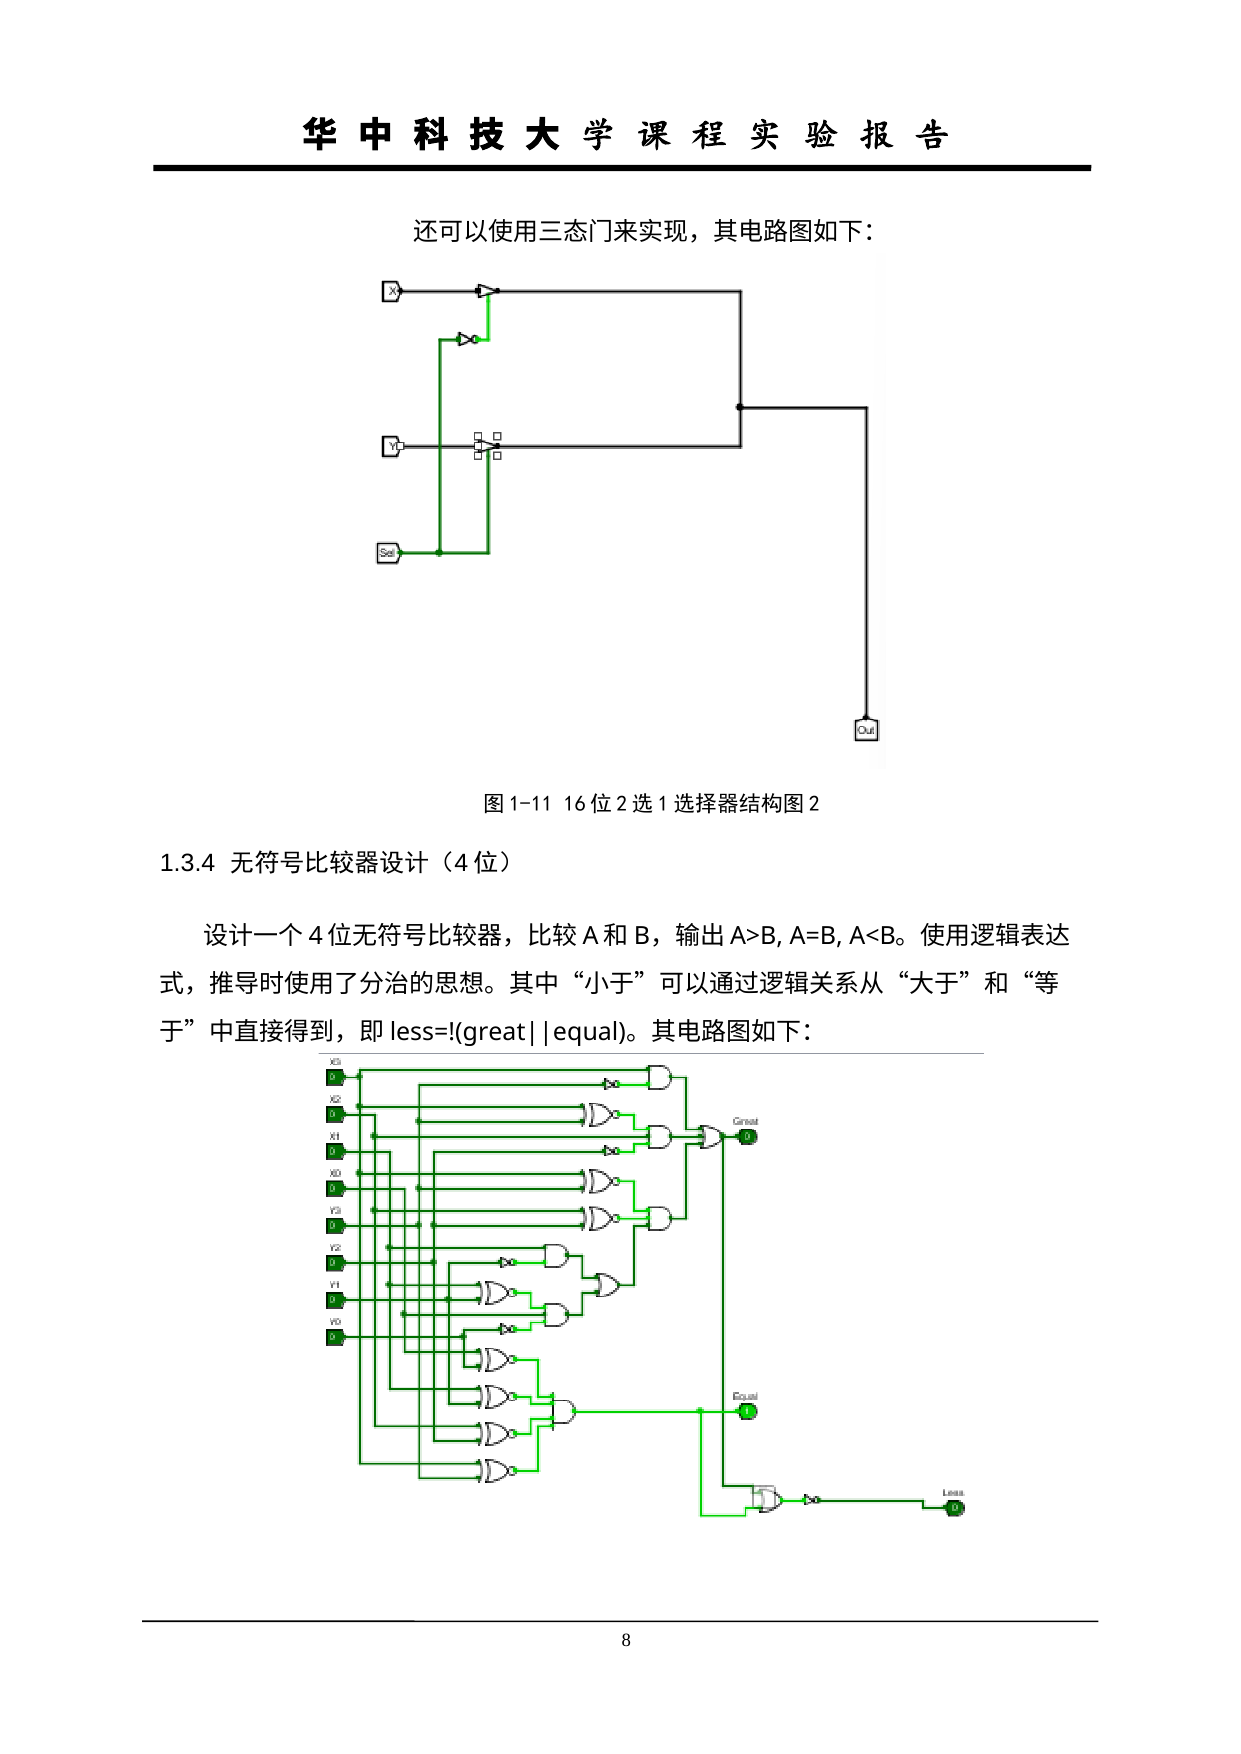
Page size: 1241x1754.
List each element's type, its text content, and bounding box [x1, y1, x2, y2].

subtitle 无符号比较器设计（4位） [159, 838, 1093, 886]
text 设计一个4位无符号比较器，比较A和B，输出A>B, A=B, A<B。使用逻辑表达式，推导时使用了分治的思想。其中“小于”可以通过逻辑关系从“大于”和“等于”中直接得到，即less=!(great||equal)。其电路图如下： [159, 909, 1093, 1053]
picture [366, 253, 887, 769]
text 图1-11 16位2选1选择器结构图2 [159, 789, 1093, 814]
picture [318, 1053, 984, 1542]
